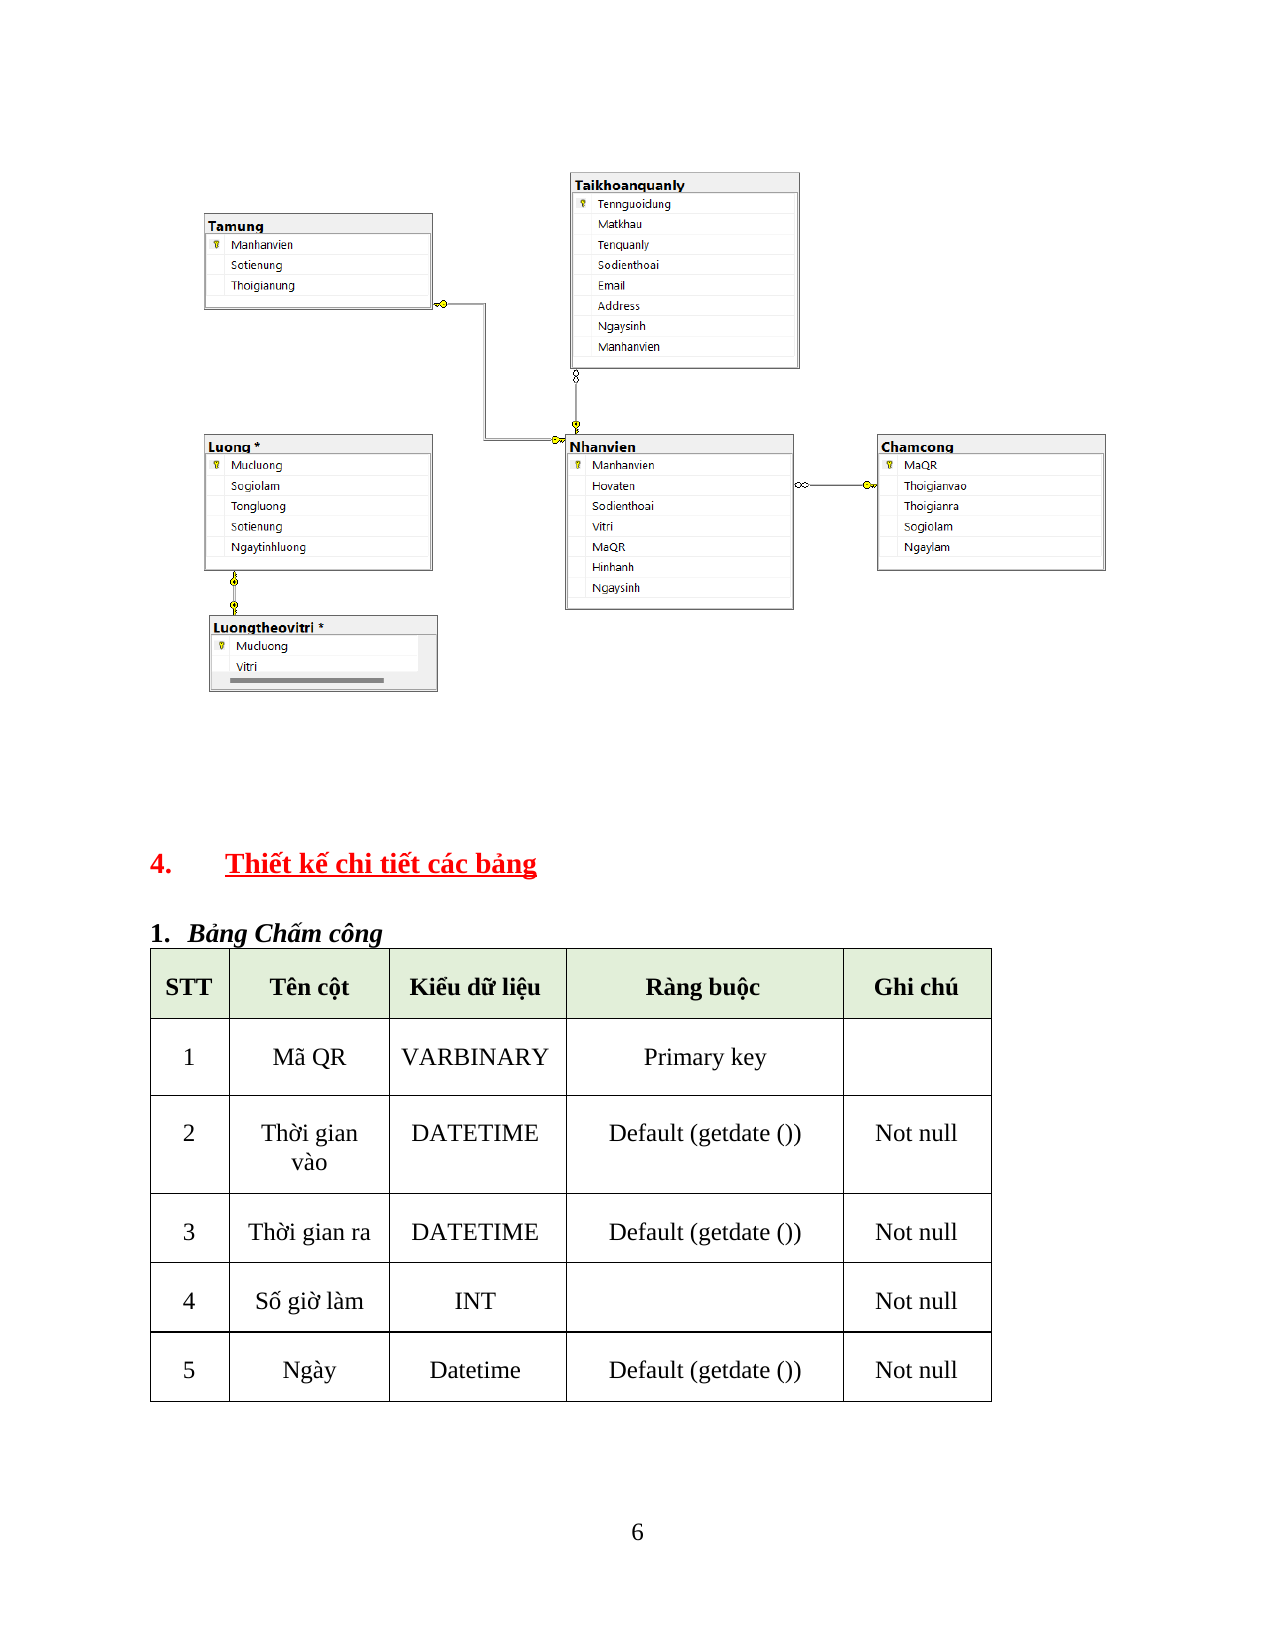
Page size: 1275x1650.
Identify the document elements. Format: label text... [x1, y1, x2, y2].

picture [150, 150, 1125, 718]
table_cell [567, 1263, 843, 1331]
table_cell Default (getdate ()) [567, 1333, 843, 1401]
table_cell Default (getdate ()) [567, 1096, 843, 1193]
table_cell Primary key [567, 1019, 843, 1094]
table_cell [844, 1019, 991, 1094]
subtitle Bảng Chấm công [150, 917, 1125, 948]
table_cell Ngày [230, 1333, 389, 1401]
table_cell Default (getdate ()) [567, 1194, 843, 1262]
table_cell 1 [151, 1019, 229, 1094]
table_cell INT [390, 1263, 566, 1331]
table_cell 3 [151, 1194, 229, 1262]
table_cell DATETIME [390, 1194, 566, 1262]
table_cell DATETIME [390, 1096, 566, 1193]
table_cell Not null [844, 1096, 991, 1193]
subtitle Thiết kế chi tiết các bảng [150, 846, 1125, 879]
table_cell Not null [844, 1194, 991, 1262]
table_cell Thời gian vào [230, 1096, 389, 1193]
table_header STT [151, 949, 229, 1018]
table_cell Not null [844, 1263, 991, 1331]
table_header Ràng buộc [567, 949, 843, 1018]
table_cell Mã QR [230, 1019, 389, 1094]
table_cell 2 [151, 1096, 229, 1193]
table_cell 4 [151, 1263, 229, 1331]
table_cell Not null [844, 1333, 991, 1401]
table_header Tên cột [230, 949, 389, 1018]
table_cell Datetime [390, 1333, 566, 1401]
table_cell Số giờ làm [230, 1263, 389, 1331]
table_header Kiểu dữ liệu [390, 949, 566, 1018]
table_cell Thời gian ra [230, 1194, 389, 1262]
table_cell VARBINARY [390, 1019, 566, 1094]
table_header Ghi chú [844, 949, 991, 1018]
table_cell 5 [151, 1333, 229, 1401]
